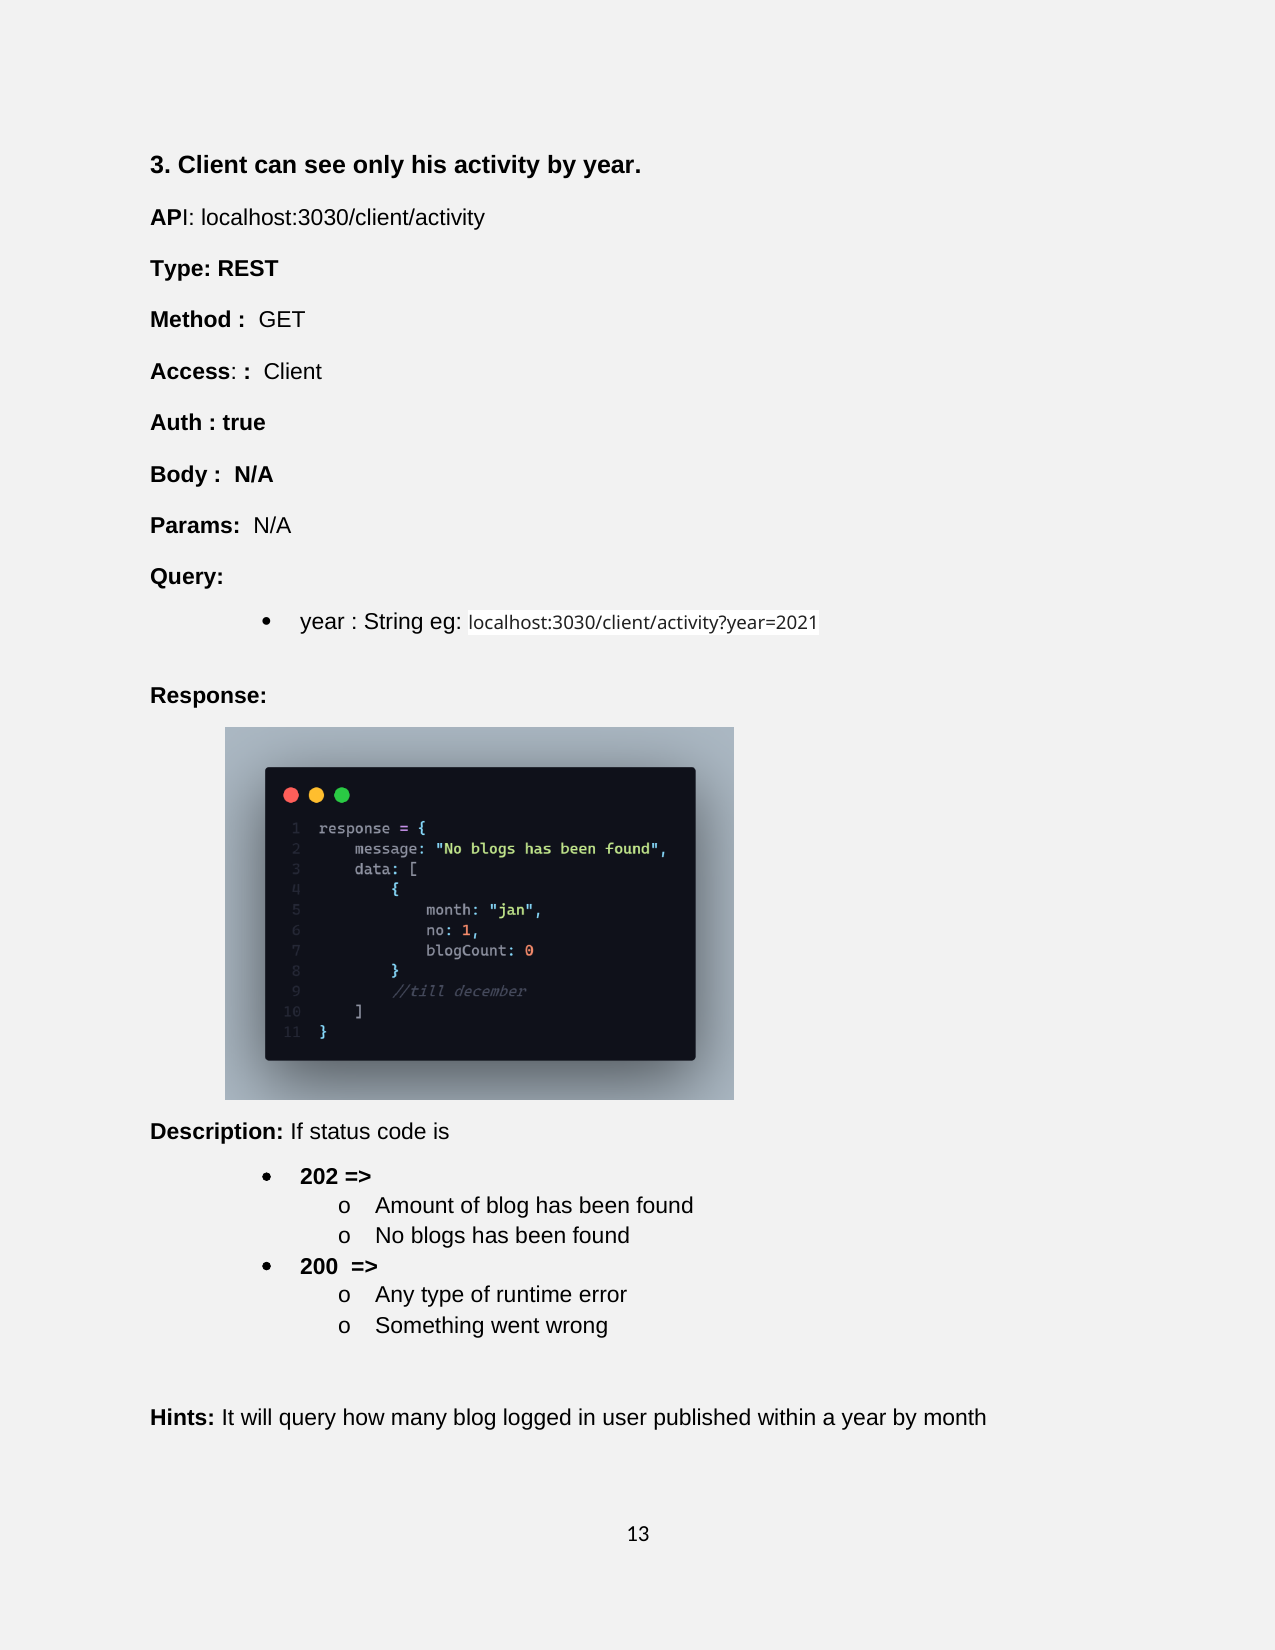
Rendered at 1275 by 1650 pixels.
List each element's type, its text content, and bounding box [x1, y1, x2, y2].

text Body : N/A [150, 461, 1125, 487]
list Something went wrong [337, 1312, 1125, 1340]
text Access: : Client [150, 358, 1125, 384]
text Type: REST [150, 255, 1125, 281]
list 200 => [262, 1253, 1125, 1279]
list year : String eg: localhost:3030/client/activity?year=2021 [262, 608, 1125, 635]
list Amount of blog has been found [337, 1192, 1125, 1220]
text Method : GET [150, 306, 1125, 333]
text Params: N/A [150, 512, 1125, 538]
picture [225, 727, 734, 1100]
text 3. Client can see only his activity by year. [150, 150, 1125, 179]
text API: localhost:3030/client/activity [150, 204, 1125, 230]
text Description: If status code is [150, 1118, 1125, 1144]
list Any type of runtime error [337, 1281, 1125, 1309]
list 202 => [262, 1163, 1125, 1189]
text Response: [150, 682, 1125, 709]
list No blogs has been found [337, 1222, 1125, 1251]
text Query: [150, 563, 1125, 589]
text Hints: It will query how many blog logged in user published within a year by month [150, 1404, 1125, 1430]
text Auth : true [150, 409, 1125, 436]
